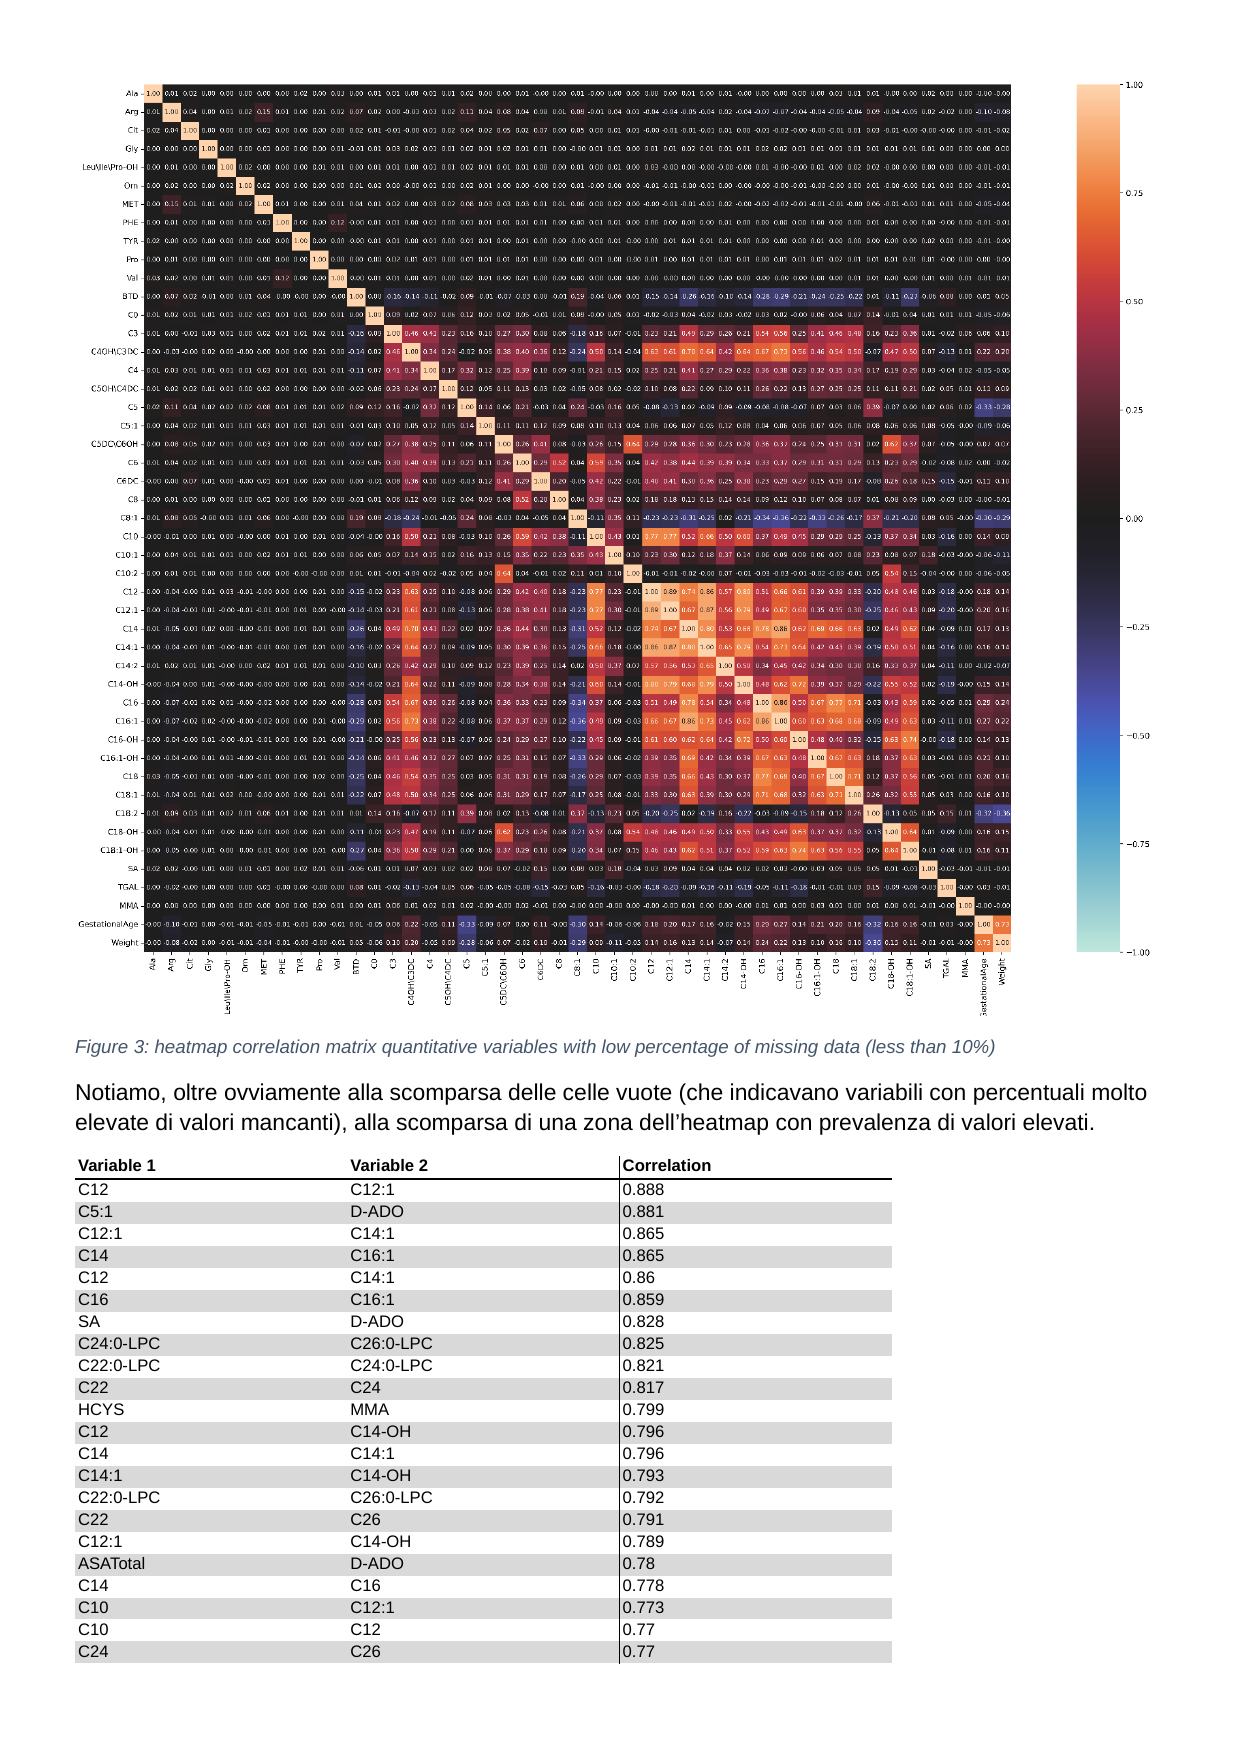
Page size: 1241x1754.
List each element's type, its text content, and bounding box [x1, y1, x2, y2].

table_cell 0.789 [620, 1532, 892, 1553]
table_cell C26 [347, 1510, 619, 1532]
table_cell 0.796 [620, 1422, 892, 1444]
table_cell C14 [75, 1576, 347, 1597]
table_cell C22 [75, 1510, 347, 1532]
table_cell C14-OH [347, 1422, 619, 1444]
table_cell 0.796 [620, 1444, 892, 1466]
table_cell C16:1 [347, 1246, 619, 1268]
table_cell C14 [75, 1444, 347, 1466]
table_cell C24 [75, 1641, 347, 1663]
table_cell C14-OH [347, 1466, 619, 1488]
table_cell C24:0-LPC [75, 1334, 347, 1356]
table_cell C12:1 [347, 1180, 619, 1202]
table_cell C14 [75, 1246, 347, 1268]
table_cell 0.78 [620, 1554, 892, 1576]
table_cell HCYS [75, 1400, 347, 1422]
table_cell 0.77 [620, 1620, 892, 1641]
text Notiamo, oltre ovviamente alla scomparsa delle celle vuote (che indicavano variabili con percentuali molto elevate di valori mancanti), alla scomparsa di una zona dell’heatmap con prevalenza di valori elevati. [75, 1079, 1165, 1135]
table_cell C24:0-LPC [347, 1356, 619, 1378]
table_cell C12 [347, 1620, 619, 1641]
table_cell C16 [347, 1576, 619, 1597]
table_cell 0.817 [620, 1378, 892, 1400]
table_cell 0.825 [620, 1334, 892, 1356]
table_cell C12 [75, 1268, 347, 1290]
table_cell 0.773 [620, 1598, 892, 1619]
table_cell 0.793 [620, 1466, 892, 1488]
table_cell 0.778 [620, 1576, 892, 1597]
table_cell C16 [75, 1290, 347, 1312]
table_cell 0.791 [620, 1510, 892, 1532]
table_cell 0.865 [620, 1246, 892, 1268]
table_cell C12 [75, 1422, 347, 1444]
table_cell 0.821 [620, 1356, 892, 1378]
table_cell MMA [347, 1400, 619, 1422]
table_cell C14:1 [347, 1444, 619, 1466]
table_cell C26:0-LPC [347, 1488, 619, 1509]
table_header Correlation [620, 1156, 892, 1178]
table_cell C14-OH [347, 1532, 619, 1553]
table_cell C22:0-LPC [75, 1356, 347, 1378]
table_cell 0.77 [620, 1641, 892, 1663]
table_cell 0.888 [620, 1180, 892, 1202]
table_cell C14:1 [347, 1268, 619, 1290]
table_cell 0.828 [620, 1312, 892, 1334]
table_cell C12 [75, 1180, 347, 1202]
picture [75, 75, 1157, 1016]
table_cell C14:1 [347, 1224, 619, 1246]
table_cell C10 [75, 1620, 347, 1641]
text Figure 3: heatmap correlation matrix quantitative variables with low percentage of missing data (less than 10%) [75, 1036, 1165, 1058]
table_cell 0.859 [620, 1290, 892, 1312]
table_cell C14:1 [75, 1466, 347, 1488]
table_cell C10 [75, 1598, 347, 1619]
table_cell SA [75, 1312, 347, 1334]
table_cell C22 [75, 1378, 347, 1400]
table_cell C26 [347, 1641, 619, 1663]
table_cell 0.792 [620, 1488, 892, 1509]
table_header Variable 1 [75, 1156, 347, 1178]
table_cell 0.881 [620, 1202, 892, 1224]
table_cell D-ADO [347, 1312, 619, 1334]
table_cell D-ADO [347, 1202, 619, 1224]
table_cell C12:1 [75, 1532, 347, 1553]
table_cell ASATotal [75, 1554, 347, 1576]
table_cell D-ADO [347, 1554, 619, 1576]
table_cell 0.799 [620, 1400, 892, 1422]
table_cell C24 [347, 1378, 619, 1400]
table_cell 0.865 [620, 1224, 892, 1246]
table_cell C16:1 [347, 1290, 619, 1312]
table_cell C22:0-LPC [75, 1488, 347, 1509]
table_cell C5:1 [75, 1202, 347, 1224]
table_cell C12:1 [347, 1598, 619, 1619]
table_cell 0.86 [620, 1268, 892, 1290]
table_cell C26:0-LPC [347, 1334, 619, 1356]
table_header Variable 2 [347, 1156, 619, 1178]
table_cell C12:1 [75, 1224, 347, 1246]
